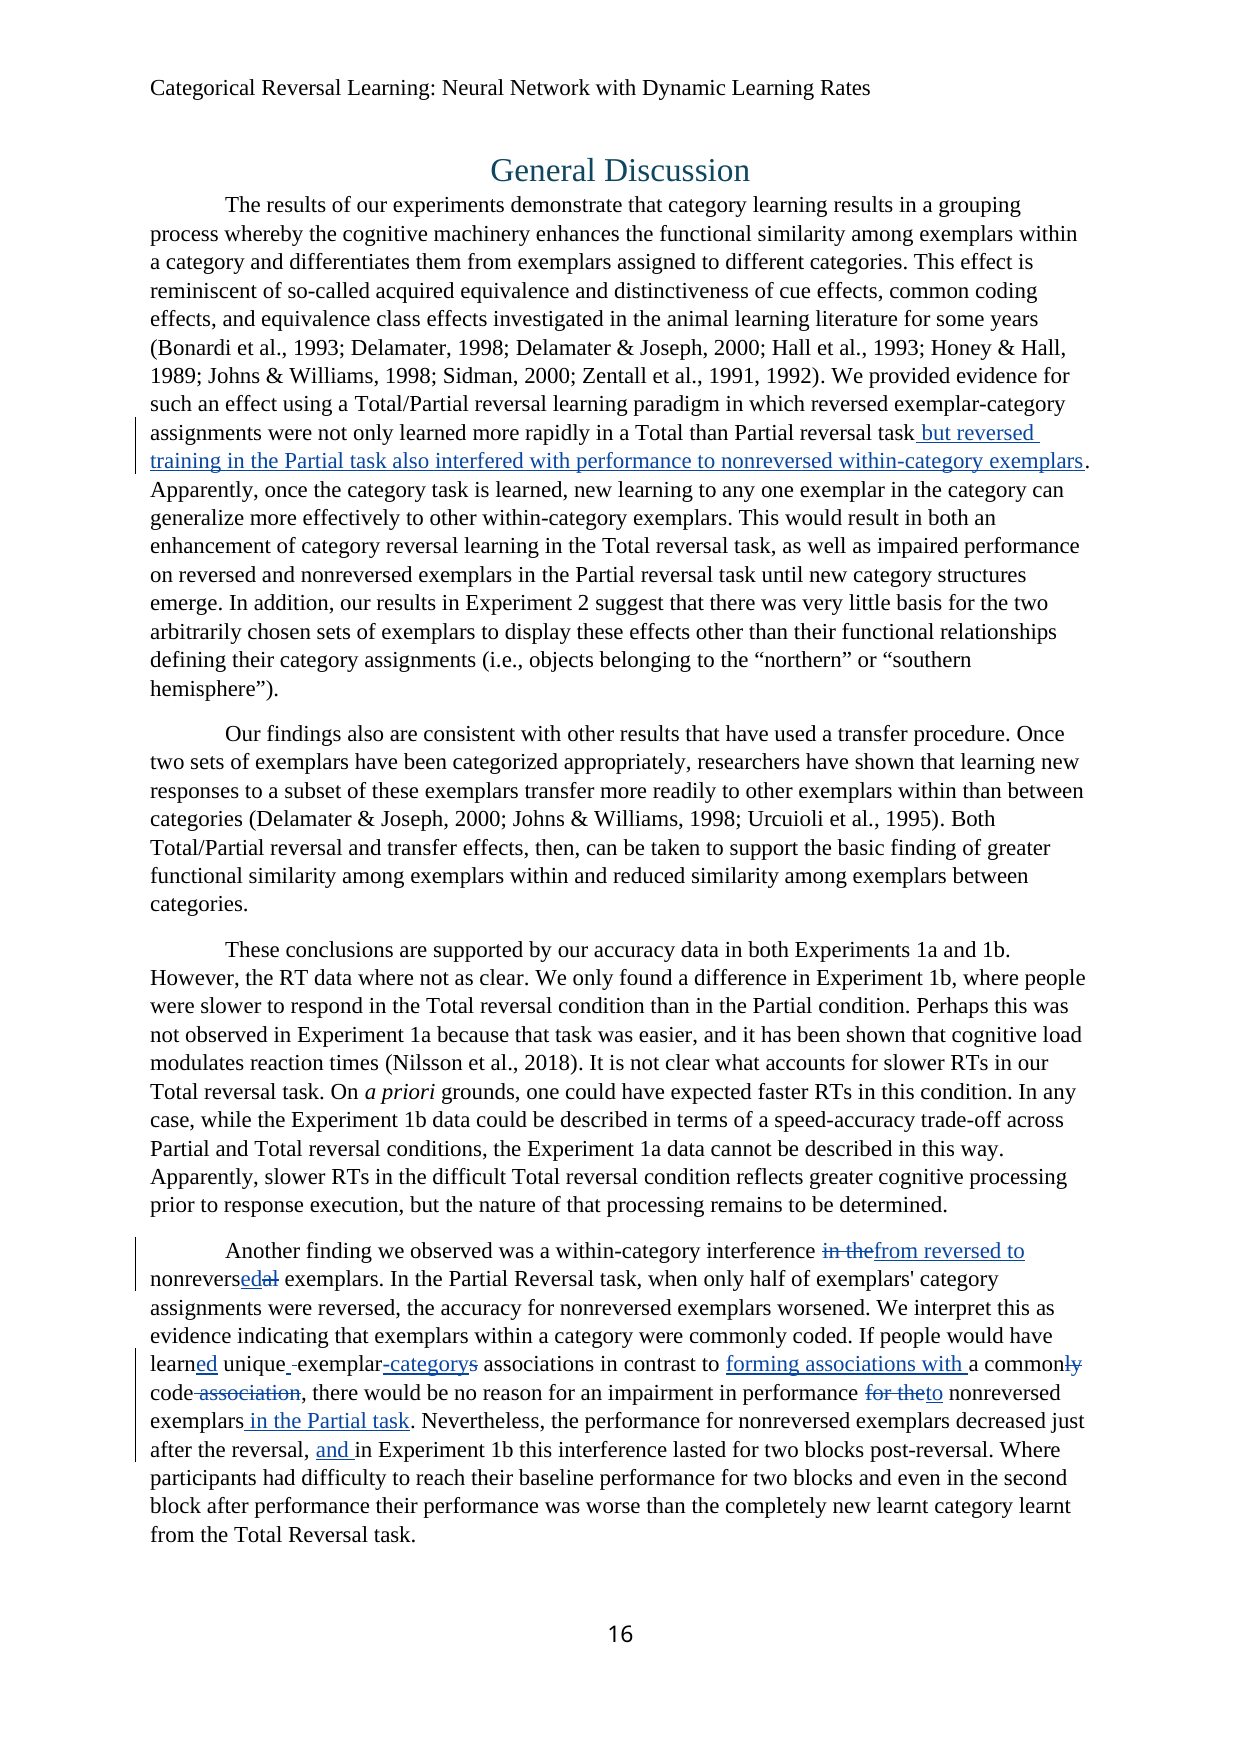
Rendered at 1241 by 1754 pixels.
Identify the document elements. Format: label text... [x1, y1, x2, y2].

text The results of our experiments demonstrate that category learning results in a grouping process whereby the cognitive machinery enhances the functional similarity among exemplars within a category and differentiates them from exemplars assigned to different categories. This effect is reminiscent of so-called acquired equivalence and distinctiveness of cue effects, common coding effects, and equivalence class effects investigated in the animal learning literature for some years . We provided evidence for such an effect using a Total/Partial reversal learning paradigm in which reversed exemplar-category assignments were not only learned more rapidly in a Total than Partial reversal task. Apparently, once the category task is learned, new learning to any one exemplar in the category can generalize more effectively to other within-category exemplars. This would result in both an enhancement of category reversal learning in the Total reversal task, as well as impaired performance on reversed and nonreversed exemplars in the Partial reversal task until new category structures emerge. In addition, our results in Experiment 2 suggest that there was very little basis for the two arbitrarily chosen sets of exemplars to display these effects other than their functional relationships defining their category assignments (i.e., objects belonging to the “northern” or “southern hemisphere”). [150, 191, 1090, 701]
text Another finding we observed was a within-category interference nonrevers exemplars. In the Partial Reversal task, when only half of exemplars' category assignments were reversed, the accuracy for nonreversed exemplars worsened. We interpret this as evidence indicating that exemplars within a category were commonly coded. If people would have learn uniqueexemplar associations in contrast to a common code, there would be no reason for an impairment in performance nonreversed exemplars. Nevertheless, the performance for nonreversed exemplars decreased just after the reversal, in Experiment 1b this interference lasted for two blocks post-reversal. Where participants had difficulty to reach their baseline performance for two blocks and even in the second block after performance their performance was worse than the completely new learnt category learnt from the Total Reversal task. [150, 1237, 1090, 1547]
text These conclusions are supported by our accuracy data in both Experiments 1a and 1b. However, the RT data where not as clear. We only found a difference in Experiment 1b, where people were slower to respond in the Total reversal condition than in the Partial condition. Perhaps this was not observed in Experiment 1a because that task was easier, and it has been shown that cognitive load modulates reaction times . It is not clear what accounts for slower RTs in our Total reversal task. On a priori grounds, one could have expected faster RTs in this condition. In any case, while the Experiment 1b data could be described in terms of a speed-accuracy trade-off across Partial and Total reversal conditions, the Experiment 1a data cannot be described in this way. Apparently, slower RTs in the difficult Total reversal condition reflects greater cognitive processing prior to response execution, but the nature of that processing remains to be determined. [150, 936, 1090, 1218]
text Our findings also are consistent with other results that have used a transfer procedure. Once two sets of exemplars have been categorized appropriately, researchers have shown that learning new responses to a subset of these exemplars transfer more readily to other exemplars within than between categories . Both Total/Partial reversal and transfer effects, then, can be taken to support the basic finding of greater functional similarity among exemplars within and reduced similarity among exemplars between categories. [150, 720, 1090, 917]
subtitle General Discussion [150, 150, 1090, 188]
